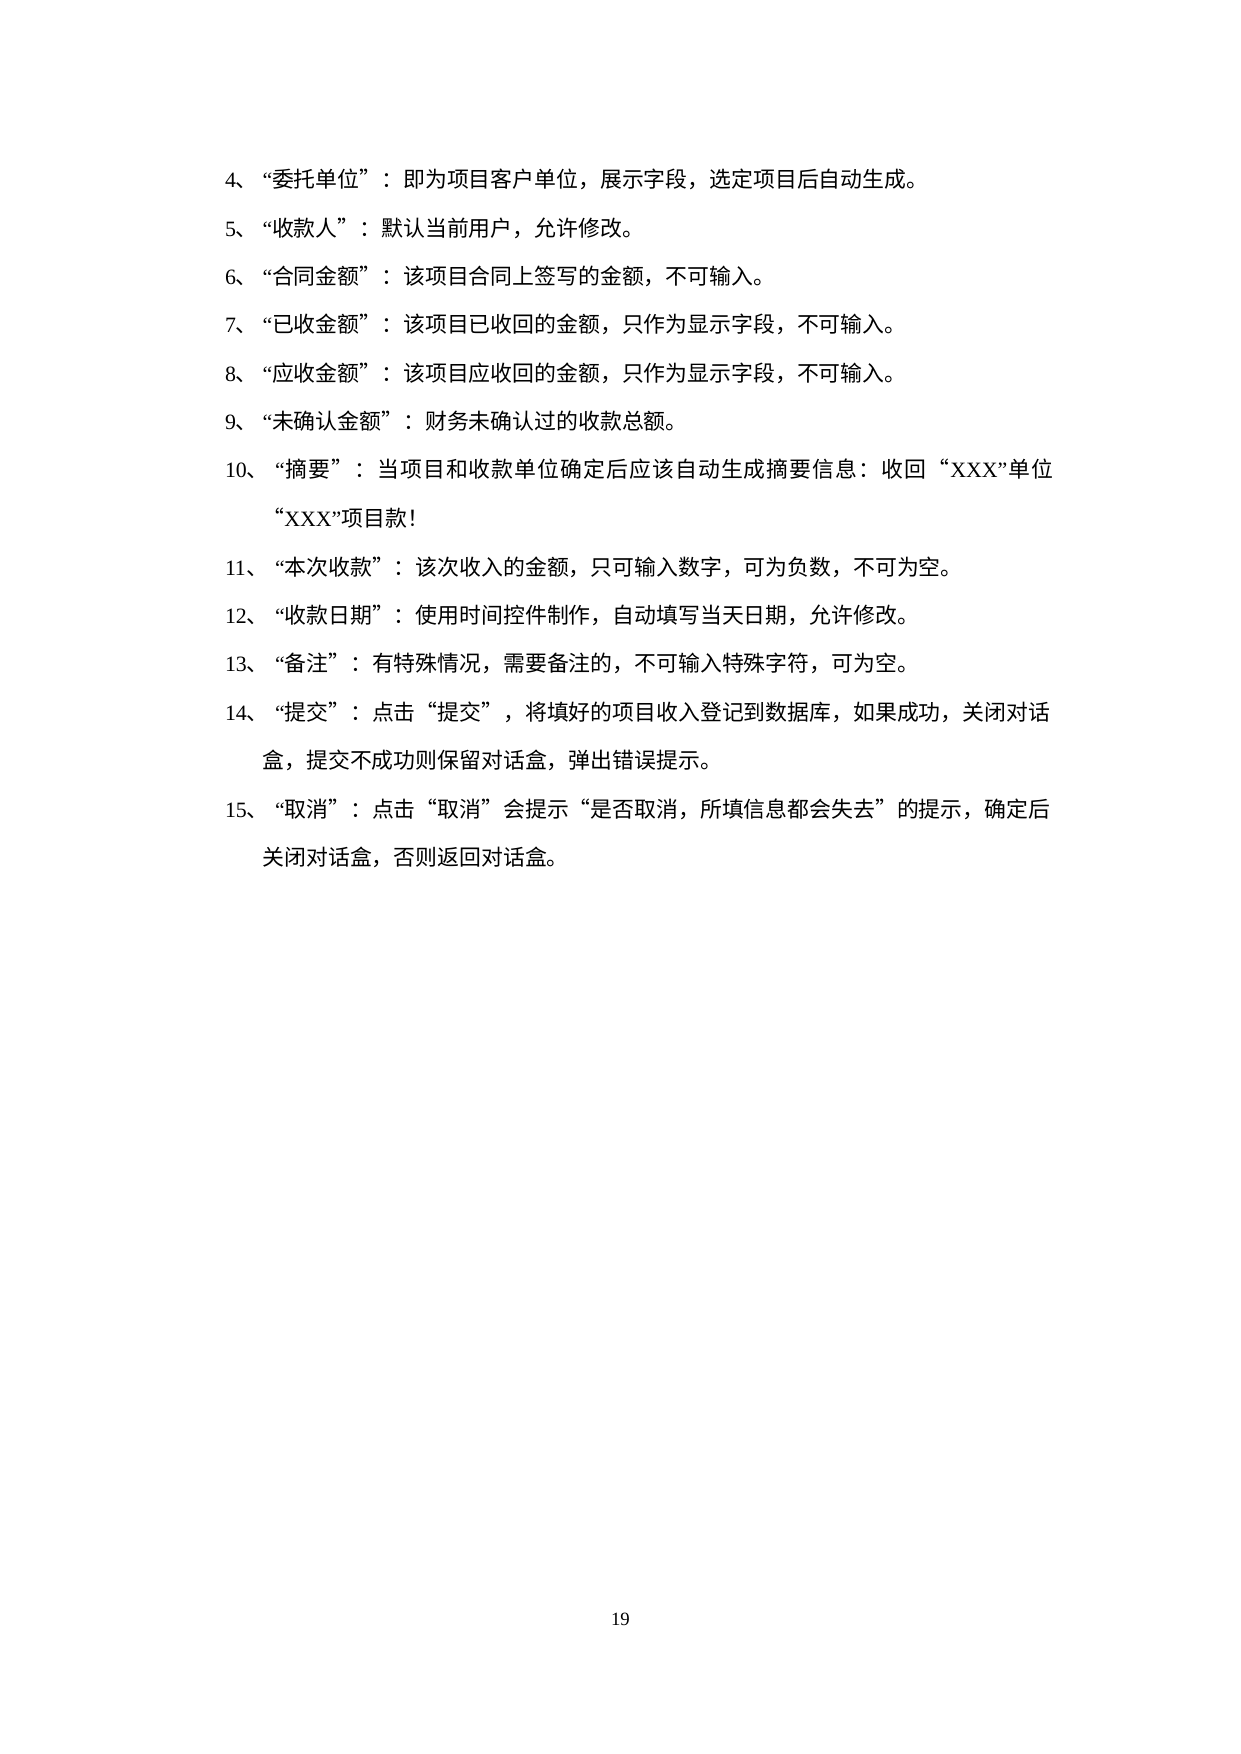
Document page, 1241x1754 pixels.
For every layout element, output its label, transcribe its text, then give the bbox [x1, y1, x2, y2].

list “摘要”：当项目和收款单位确定后应该自动生成摘要信息：收回“XXX”单位“XXX”项目款！ [225, 452, 1053, 533]
list “已收金额”：该项目已收回的金额，只作为显示字段，不可输入。 [225, 307, 1053, 339]
list “收款日期”：使用时间控件制作，自动填写当天日期，允许修改。 [225, 597, 1053, 630]
list “取消”：点击“取消”会提示“是否取消，所填信息都会失去”的提示，确定后关闭对话盒，否则返回对话盒。 [225, 791, 1053, 872]
list “备注”：有特殊情况，需要备注的，不可输入特殊字符，可为空。 [225, 646, 1053, 678]
list “应收金额”：该项目应收回的金额，只作为显示字段，不可输入。 [225, 355, 1053, 388]
list “未确认金额”：财务未确认过的收款总额。 [225, 404, 1053, 436]
list “本次收款”：该次收入的金额，只可输入数字，可为负数，不可为空。 [225, 549, 1053, 582]
list “收款人”：默认当前用户，允许修改。 [225, 210, 1053, 243]
list “提交”：点击“提交”，将填好的项目收入登记到数据库，如果成功，关闭对话盒，提交不成功则保留对话盒，弹出错误提示。 [225, 694, 1053, 775]
list “合同金额”：该项目合同上签写的金额，不可输入。 [225, 259, 1053, 291]
list “委托单位”：即为项目客户单位，展示字段，选定项目后自动生成。 [225, 162, 1053, 194]
